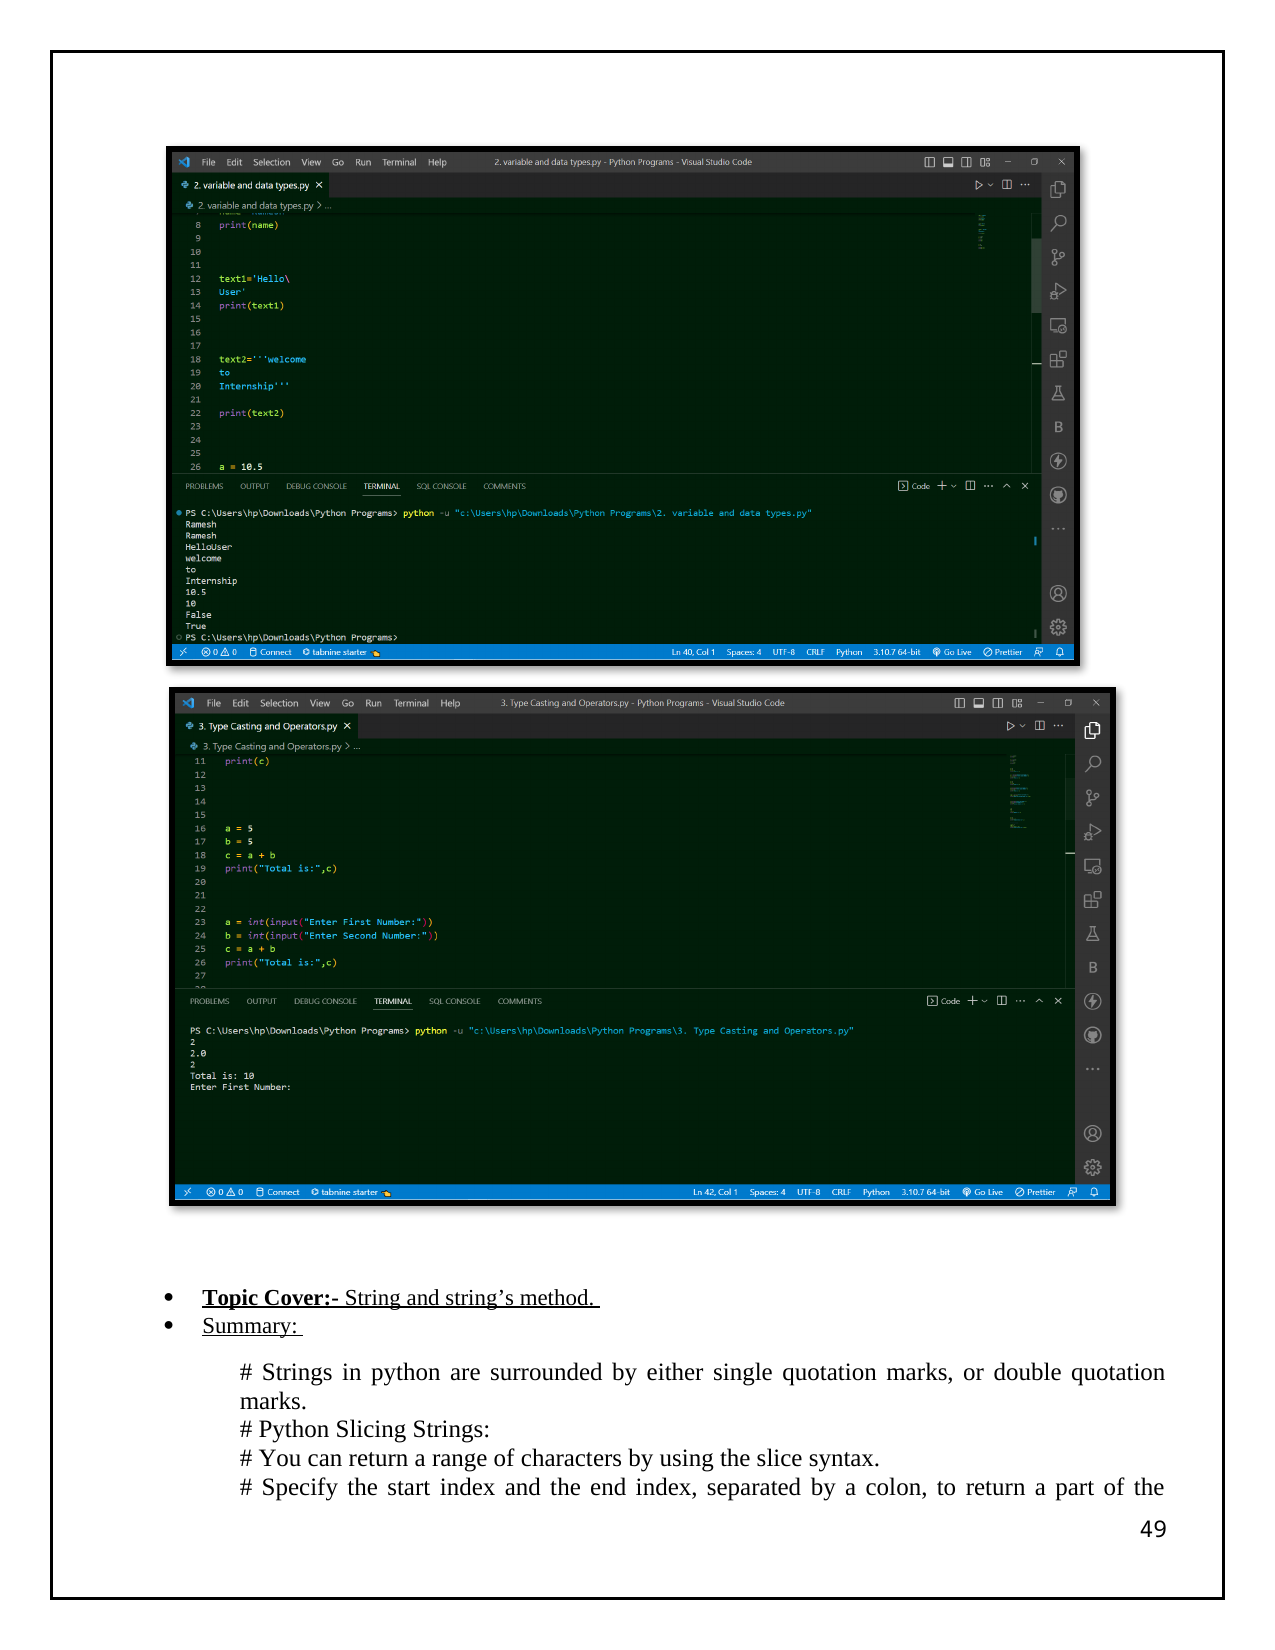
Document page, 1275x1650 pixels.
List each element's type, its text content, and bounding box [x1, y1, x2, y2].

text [239, 1472, 1167, 1501]
list Topic Cover:- String and string’s method. [164, 1283, 1167, 1310]
list Summary: [164, 1312, 1167, 1338]
picture [172, 152, 1074, 660]
text # You can return a range of characters by using the slice syntax. [239, 1443, 1167, 1472]
picture [175, 693, 1110, 1200]
text # Python Slicing Strings: [239, 1414, 1167, 1443]
text # Strings in python are surrounded by either single quotation marks, or double quotation marks. [239, 1357, 1167, 1414]
